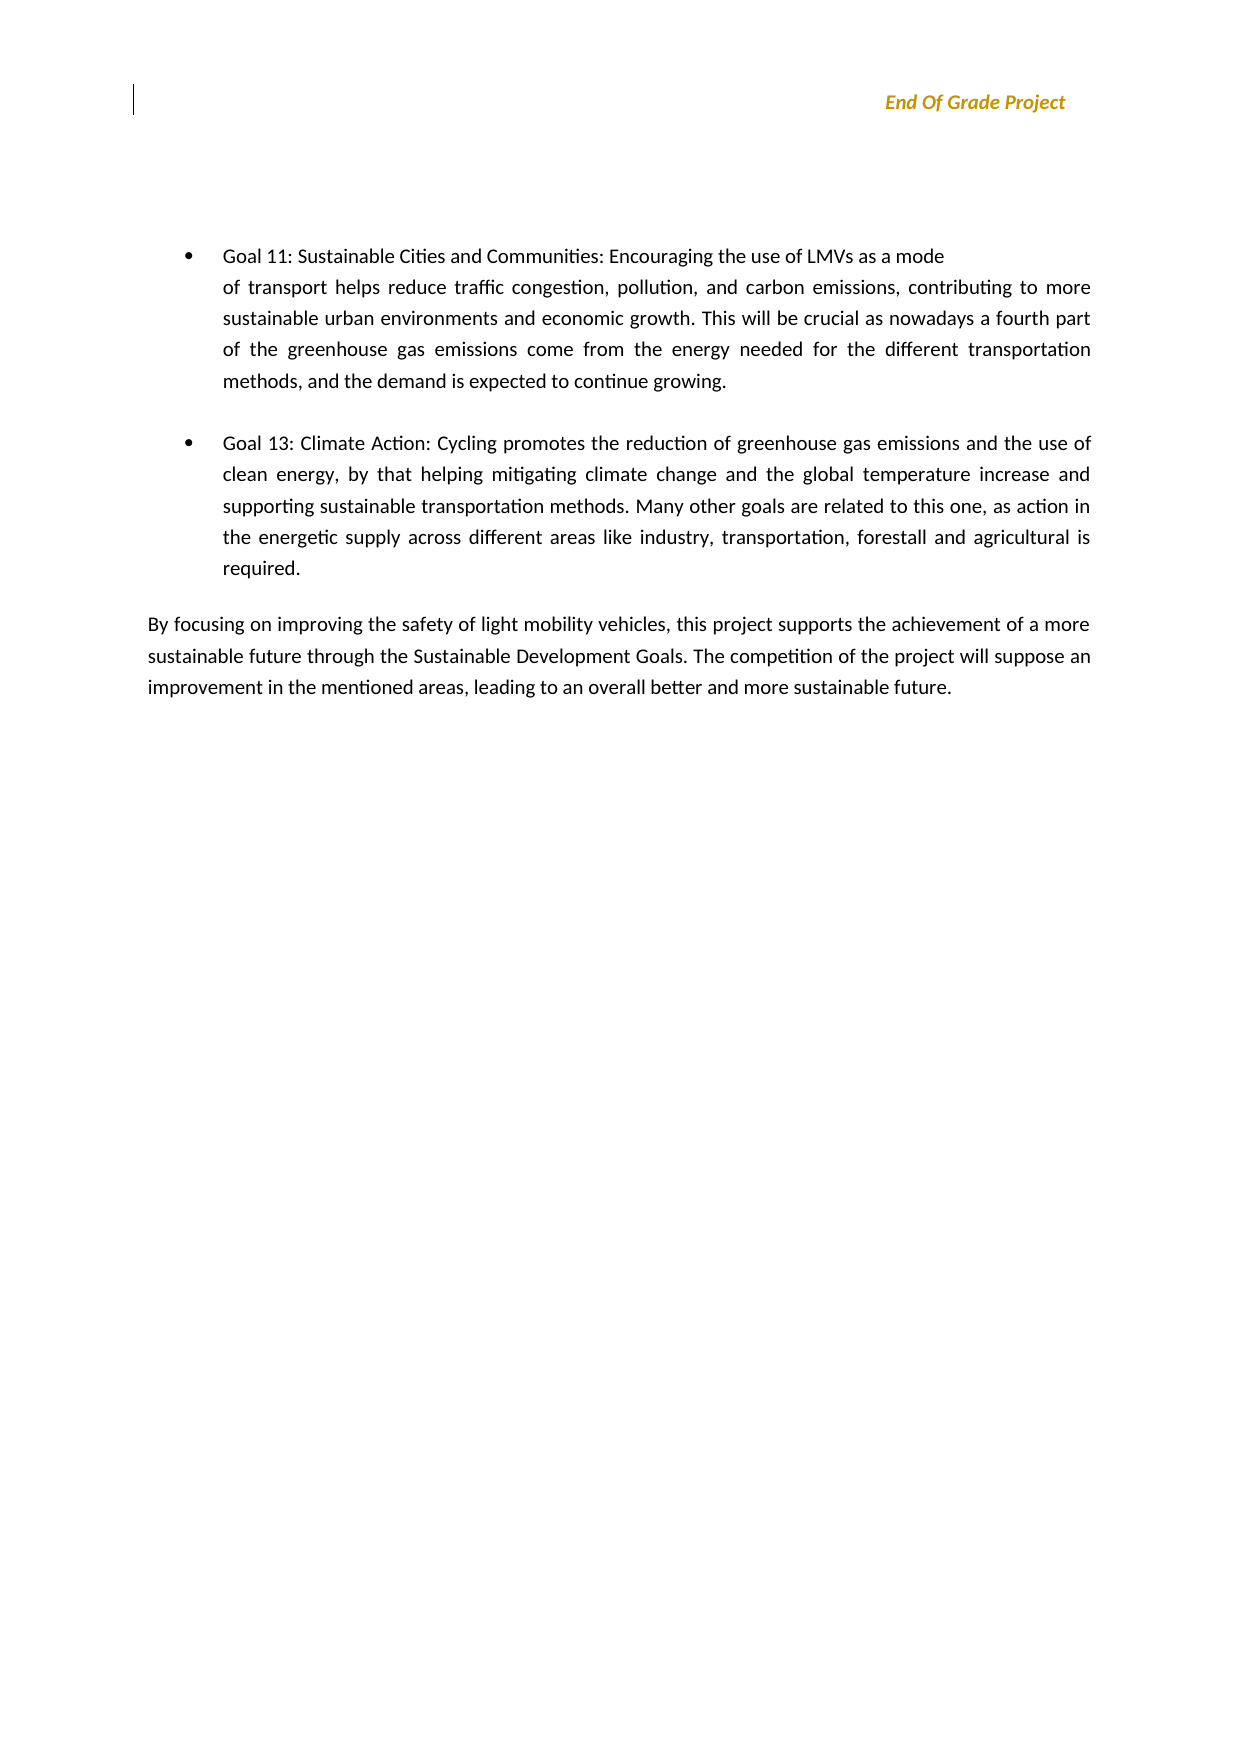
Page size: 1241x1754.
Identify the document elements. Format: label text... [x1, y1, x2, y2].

text By focusing on improving the safety of light mobility vehicles, this project supports the achievement of a more sustainable future through the Sustainable Development Goals. The competition of the project will suppose an improvement in the mentioned areas, leading to an overall better and more sustainable future. [148, 607, 1092, 701]
list Goal 11: Sustainable Cities and Communities: Encouraging the use of LMVs as a mode [185, 238, 1092, 269]
list Goal 13: Climate Action: Cycling promotes the reduction of greenhouse gas emissions and the use of clean energy, by that helping mitigating climate change and the global temperature increase and supporting sustainable transportation methods. Many other goals are related to this one, as action in the energetic supply across different areas like industry, transportation, forestall and agricultural is required. [185, 426, 1092, 582]
list of transport helps reduce traffic congestion, pollution, and carbon emissions, contributing to more sustainable urban environments and economic growth. This will be crucial as nowadays a fourth part of the greenhouse gas emissions come from the energy needed for the different transportation methods, and the demand is expected to continue growing. [223, 269, 1092, 394]
